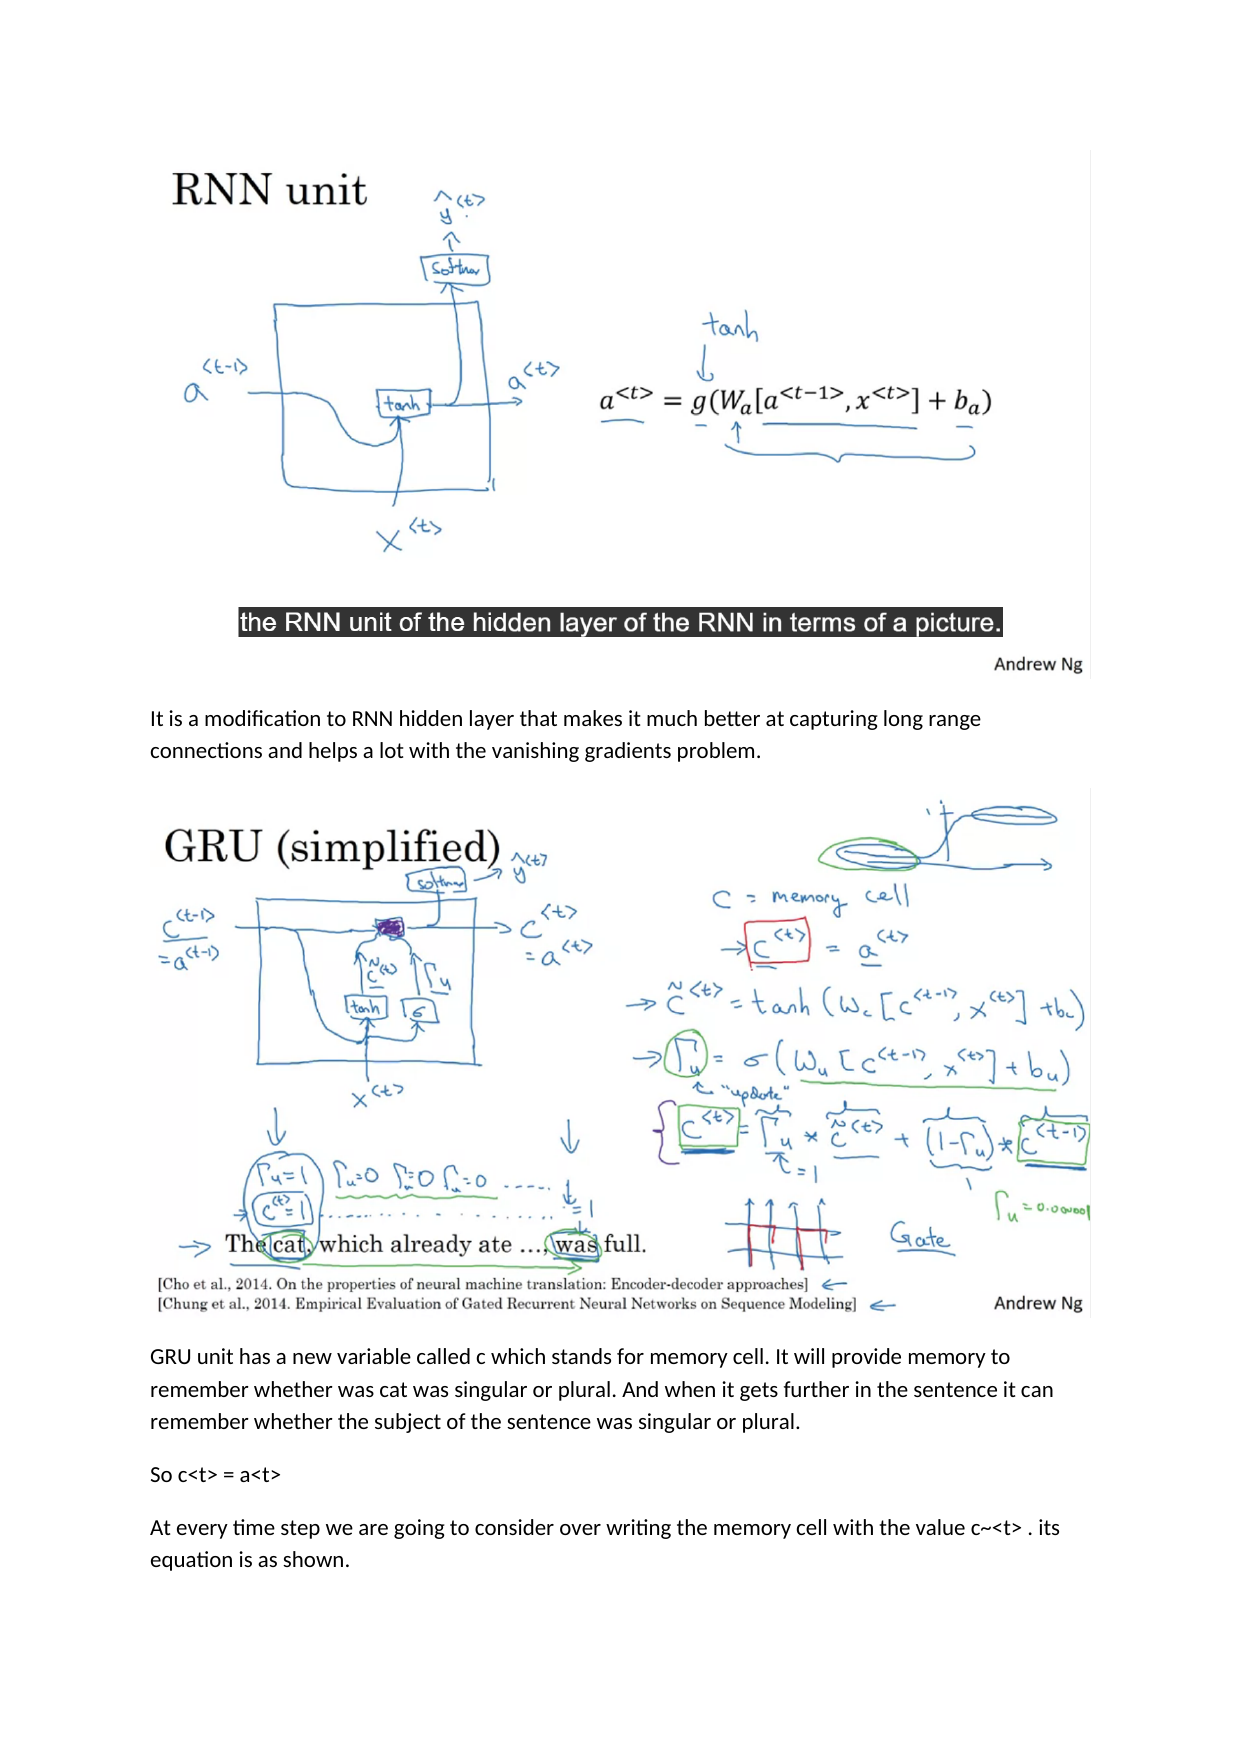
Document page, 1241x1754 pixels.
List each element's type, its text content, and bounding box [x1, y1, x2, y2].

text So c<t> = a<t> [150, 1460, 1090, 1488]
picture [150, 788, 1091, 1318]
text It is a modification to RNN hidden layer that makes it much better at capturing long range connections and helps a lot with the vanishing gradients problem. [150, 704, 1090, 764]
text At every time step we are going to consider over writing the memory cell with the value c~<t> . its equation is as shown. [150, 1513, 1090, 1573]
text GRU unit has a new variable called c which stands for memory cell. It will provide memory to remember whether was cat was singular or plural. And when it gets further in the sentence it can remember whether the subject of the sentence was singular or plural. [150, 1342, 1090, 1435]
picture [150, 150, 1091, 679]
